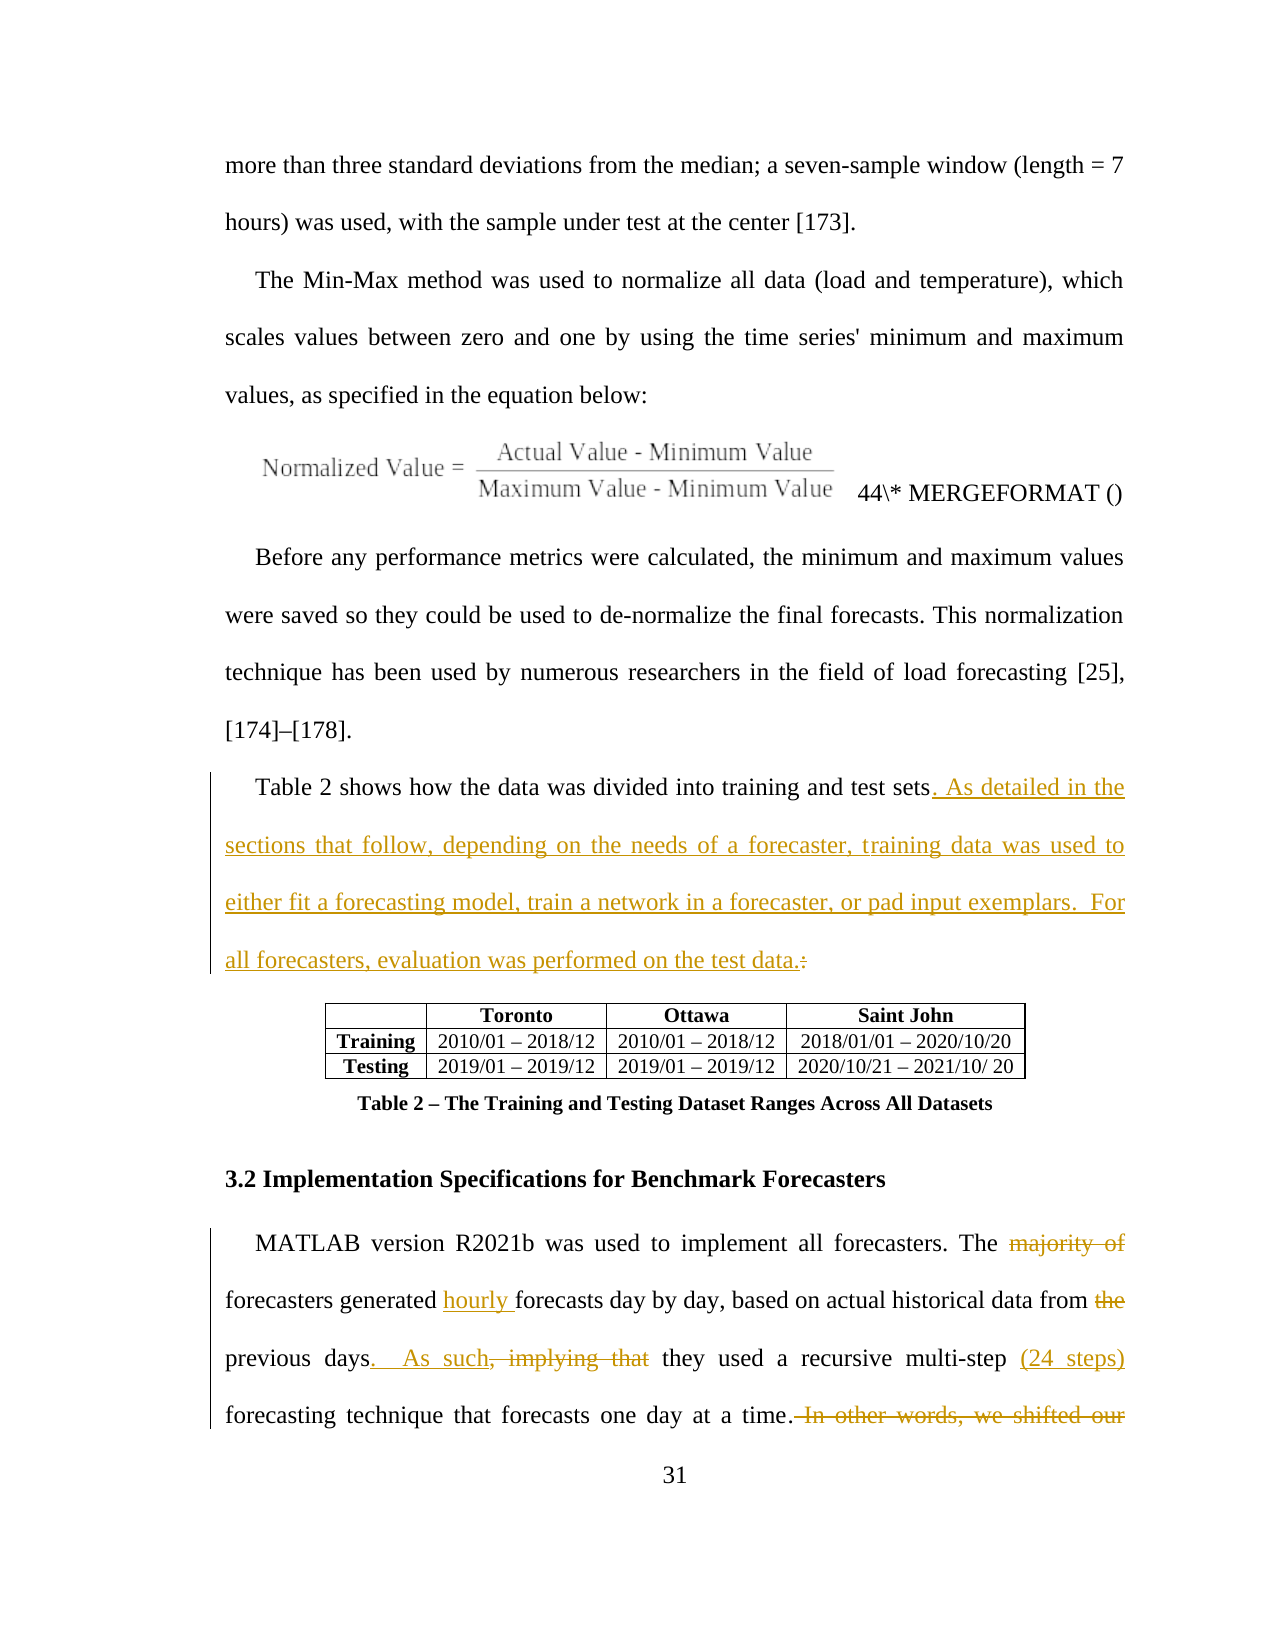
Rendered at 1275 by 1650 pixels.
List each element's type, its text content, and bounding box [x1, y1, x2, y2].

text Table 2 shows how the data was divided into training and test sets [225, 856, 1125, 912]
table_cell 2020/10/21 – 2021/10/ 20 [787, 1054, 1024, 1078]
table_cell 2019/01 – 2019/12 [427, 1054, 606, 1078]
table_cell 2018/01/01 – 2020/10/20 [787, 1029, 1024, 1053]
table_header Ottawa [607, 1004, 786, 1027]
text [225, 150, 1125, 236]
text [225, 1228, 1125, 1429]
table_header Toronto [427, 1004, 606, 1027]
text The Min-Max method was used to normalize all data (load and temperature), which scales values between zero and one by using the time series' minimum and maximum values, as specified in the equation below: [225, 265, 1125, 409]
text Table 2 shows how the data was divided into training and test sets [225, 772, 1125, 855]
text Table 2 – The Training and Testing Dataset Ranges Across All Datasets [225, 1091, 1125, 1115]
table_cell 2019/01 – 2019/12 [607, 1054, 786, 1078]
table_cell 2010/01 – 2018/12 [427, 1029, 606, 1053]
table_cell Training [326, 1029, 426, 1053]
table_cell Testing [326, 1054, 426, 1078]
subtitle 3.2 Implementation Specifications for Benchmark Forecasters [225, 1164, 1125, 1193]
table_cell 2010/01 – 2018/12 [607, 1029, 786, 1053]
table_header Saint John [787, 1004, 1024, 1027]
text Before any performance metrics were calculated, the minimum and maximum values were saved so they could be used to de-normalize the final forecasts. This normalization technique has been used by numerous researchers in the field of load forecasting [25], [174]–[178]. [225, 542, 1125, 744]
text Table 2 shows how the data was divided into training and test sets [225, 914, 1125, 974]
table_header [326, 1004, 426, 1027]
